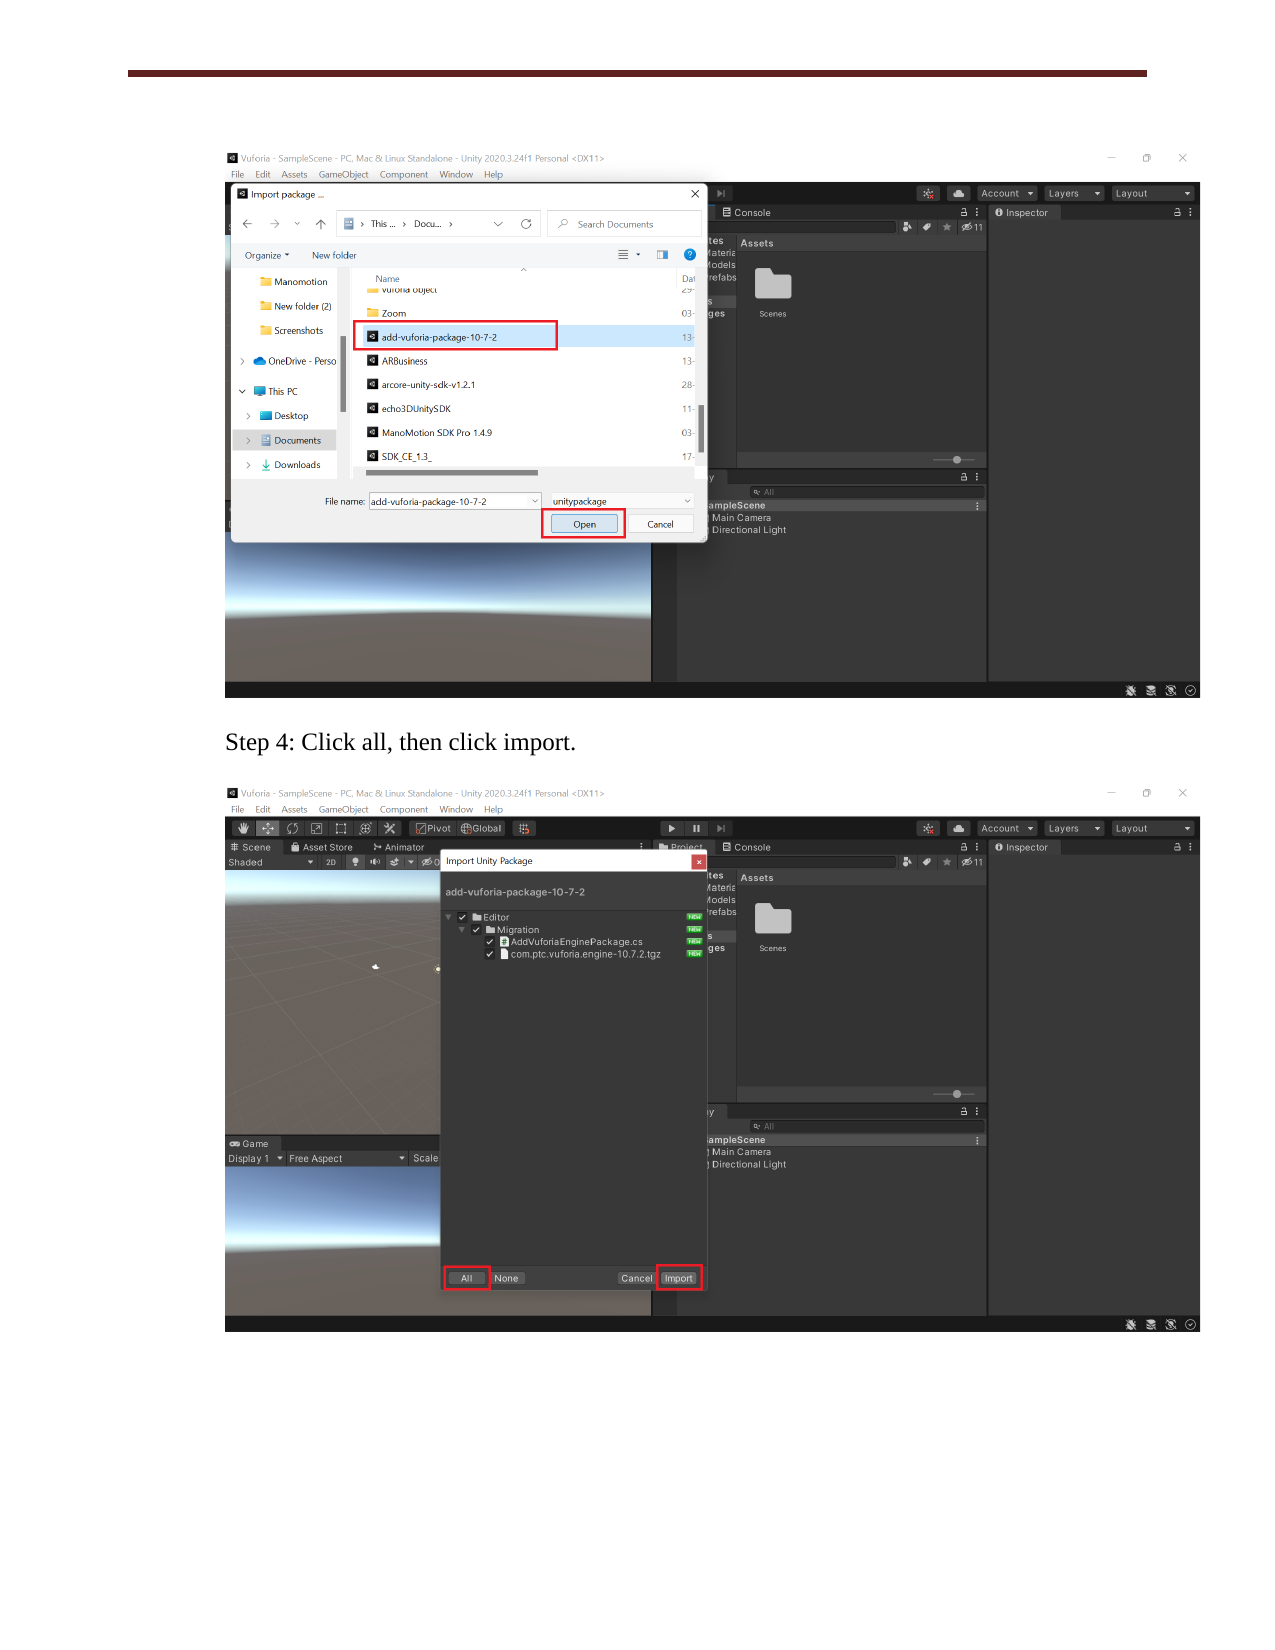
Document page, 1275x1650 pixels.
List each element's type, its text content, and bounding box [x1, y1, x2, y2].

picture [225, 784, 1200, 1332]
text Step 4: Click all, then click import. [225, 727, 1125, 755]
picture [225, 150, 1200, 698]
